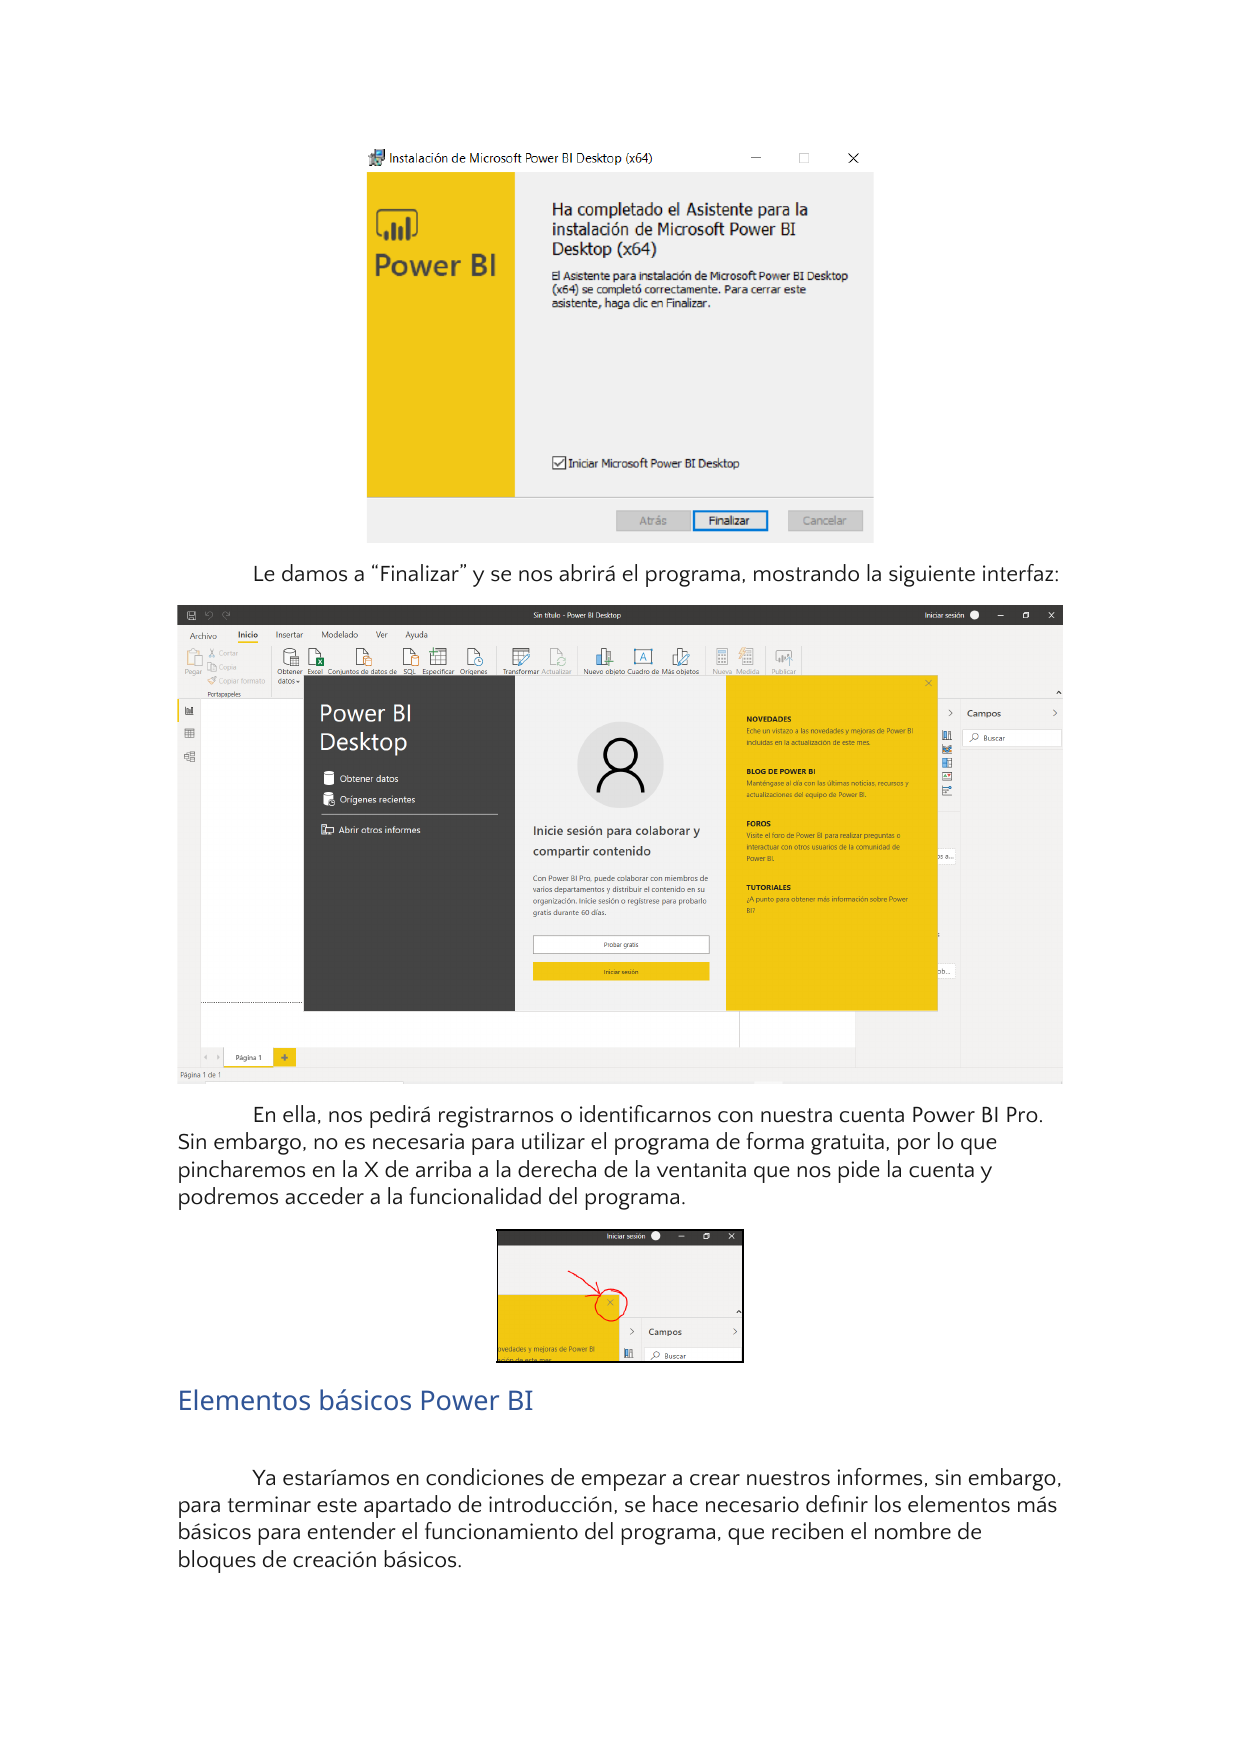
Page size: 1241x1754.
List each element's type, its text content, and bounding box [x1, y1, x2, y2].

text Ya estaríamos en condiciones de empezar a crear nuestros informes, sin embargo, para terminar este apartado de introducción, se hace necesario definir los elementos más básicos para entender el funcionamiento del programa, que reciben el nombre de bloques de creación básicos. [177, 1491, 1063, 1573]
picture [498, 1231, 742, 1361]
text En ella, nos pedirá registrarnos o identificarnos con nuestra cuenta Power BI Pro. Sin embargo, no es necesaria para utilizar el programa de forma gratuita, por lo que pincharemos en la X de arriba a la derecha de la ventanita que nos pide la cuenta y podremos acceder a la funcionalidad del programa. [177, 1103, 1063, 1210]
picture [366, 147, 874, 543]
subtitle Elementos básicos Power BI [177, 1382, 1063, 1418]
picture [177, 605, 1063, 1084]
